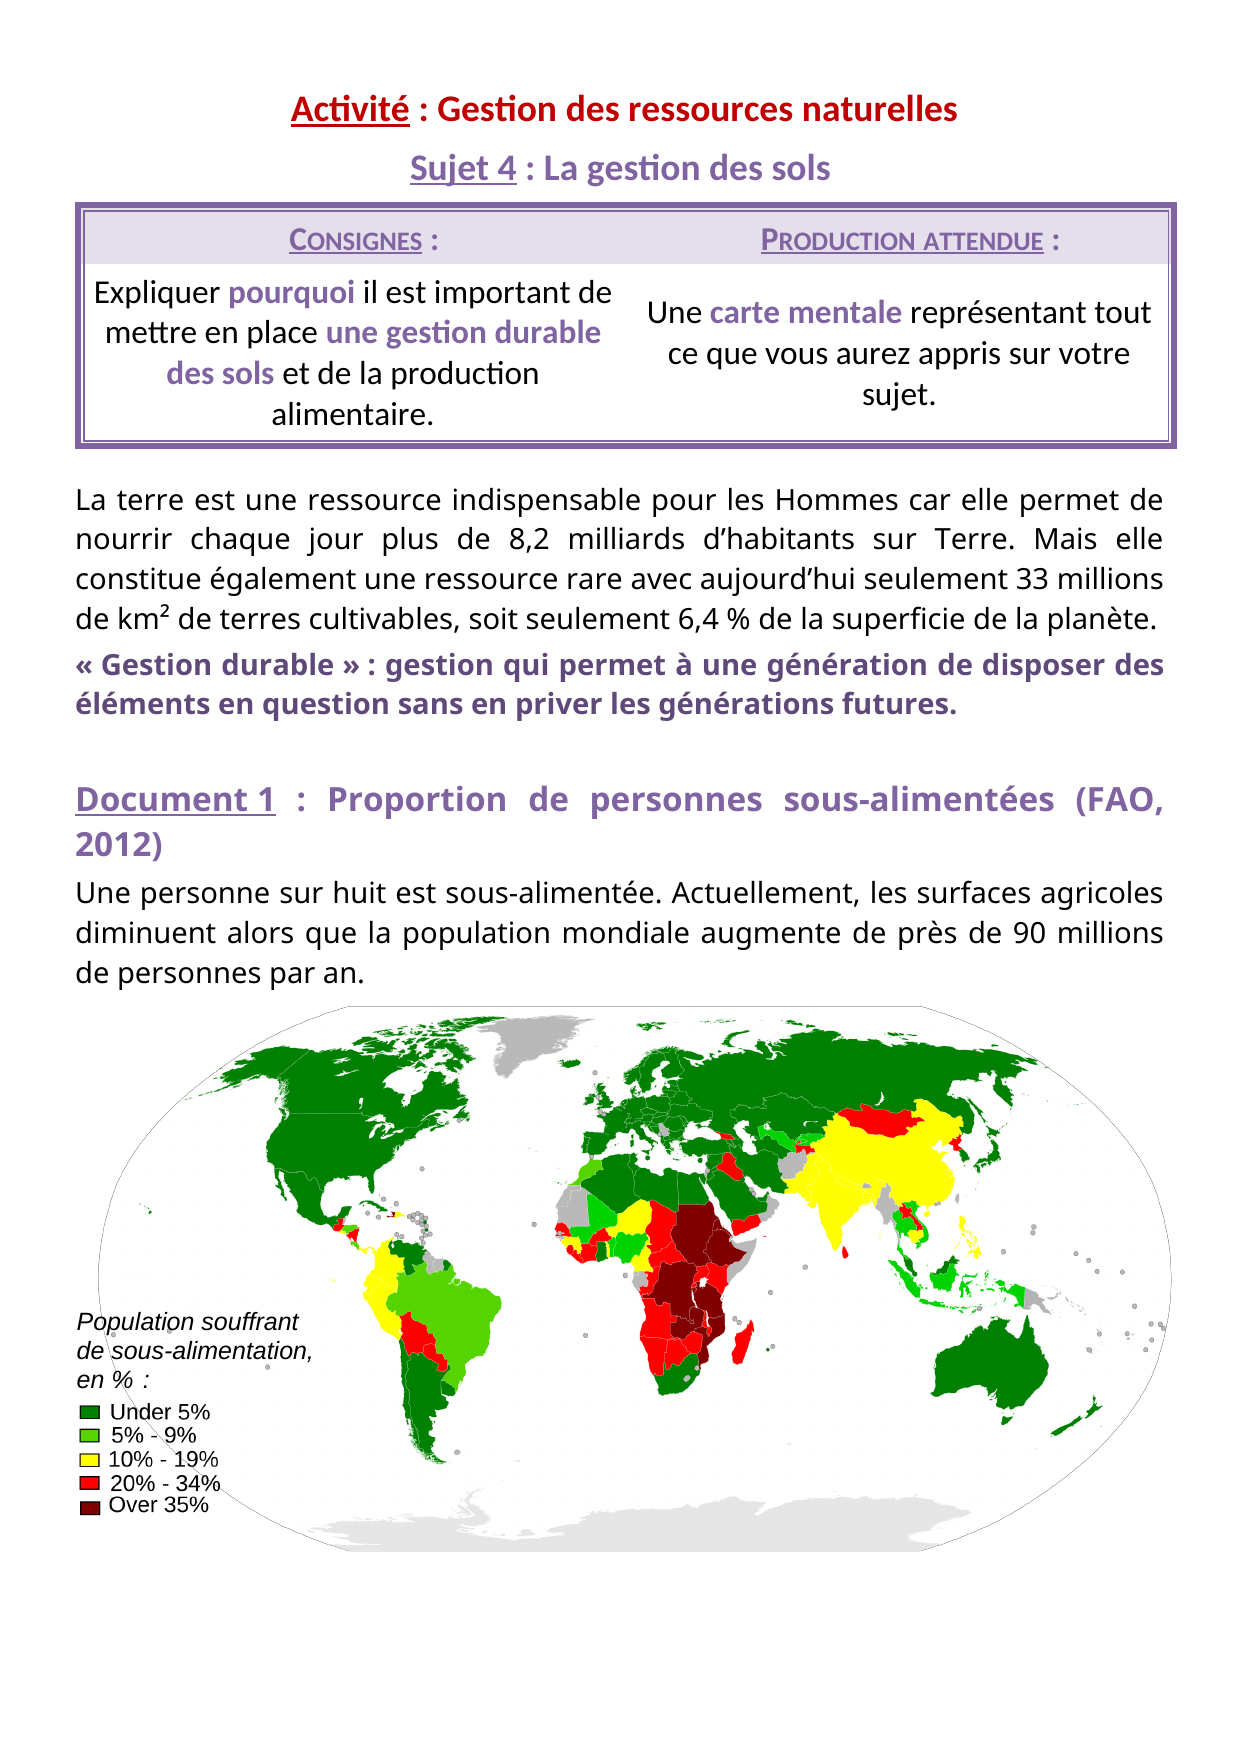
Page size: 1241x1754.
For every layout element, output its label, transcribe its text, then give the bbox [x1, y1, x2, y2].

table_cell Expliquer pourquoi il est important de mettre en place une gestion durable des sols et de la production alimentaire. [85, 265, 626, 440]
table_header Consignes : [85, 212, 626, 264]
table_header Production attendue : [626, 212, 1168, 264]
table_cell Une carte mentale représentant tout ce que vous aurez appris sur votre sujet. [626, 265, 1168, 440]
text Une personne sur huit est sous-alimentée. Actuellement, les surfaces agricoles diminuent alors que la population mondiale augmente de près de 90 millions de personnes par an. [75, 873, 1165, 992]
text Sujet 4 : La gestion des sols [75, 144, 1165, 189]
text Document 1 : Proportion de personnes sous-alimentées (FAO, 2012) [75, 776, 1165, 866]
text Activité : Gestion des ressources naturelles [75, 85, 1165, 131]
picture [75, 997, 1176, 1557]
text « Gestion durable » : gestion qui permet à une génération de disposer des éléments en question sans en priver les générations futures. [75, 644, 1165, 723]
text La terre est une ressource indispensable pour les Hommes car elle permet de nourrir chaque jour plus de 8,2 milliards d’habitants sur Terre. Mais elle constitue également une ressource rare avec aujourd’hui seulement 33 millions de km² de terres cultivables, soit seulement 6,4 % de la superficie de la planète. [75, 479, 1165, 638]
